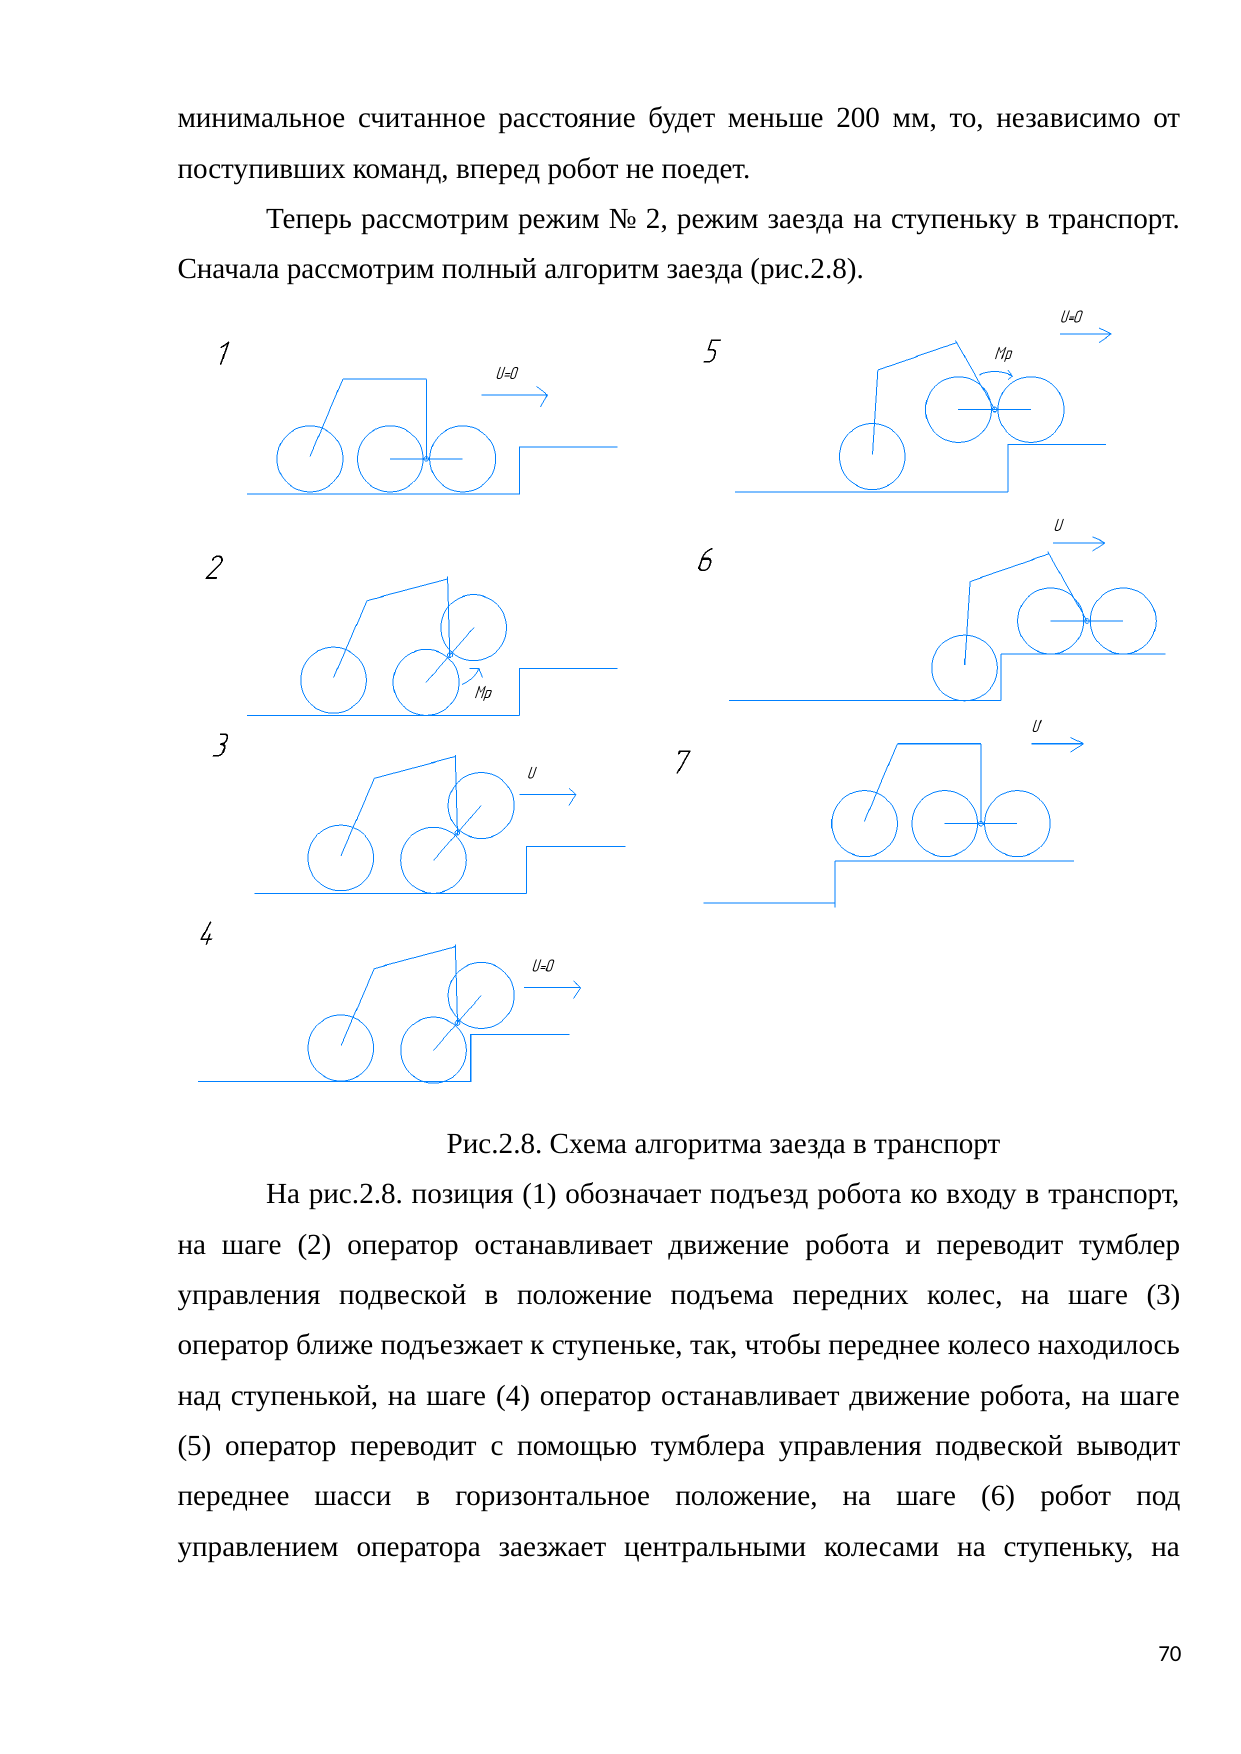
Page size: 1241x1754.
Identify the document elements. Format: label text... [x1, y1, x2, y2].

text Рис.2.8. Схема алгоритма заезда в транспорт [177, 1126, 1181, 1160]
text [177, 100, 1181, 184]
picture [185, 301, 1174, 1113]
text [177, 1176, 1181, 1562]
text Теперь рассмотрим режим № 2, режим заезда на ступеньку в транспорт. Сначала рассмотрим полный алгоритм заезда (рис.2.8). [177, 201, 1181, 285]
